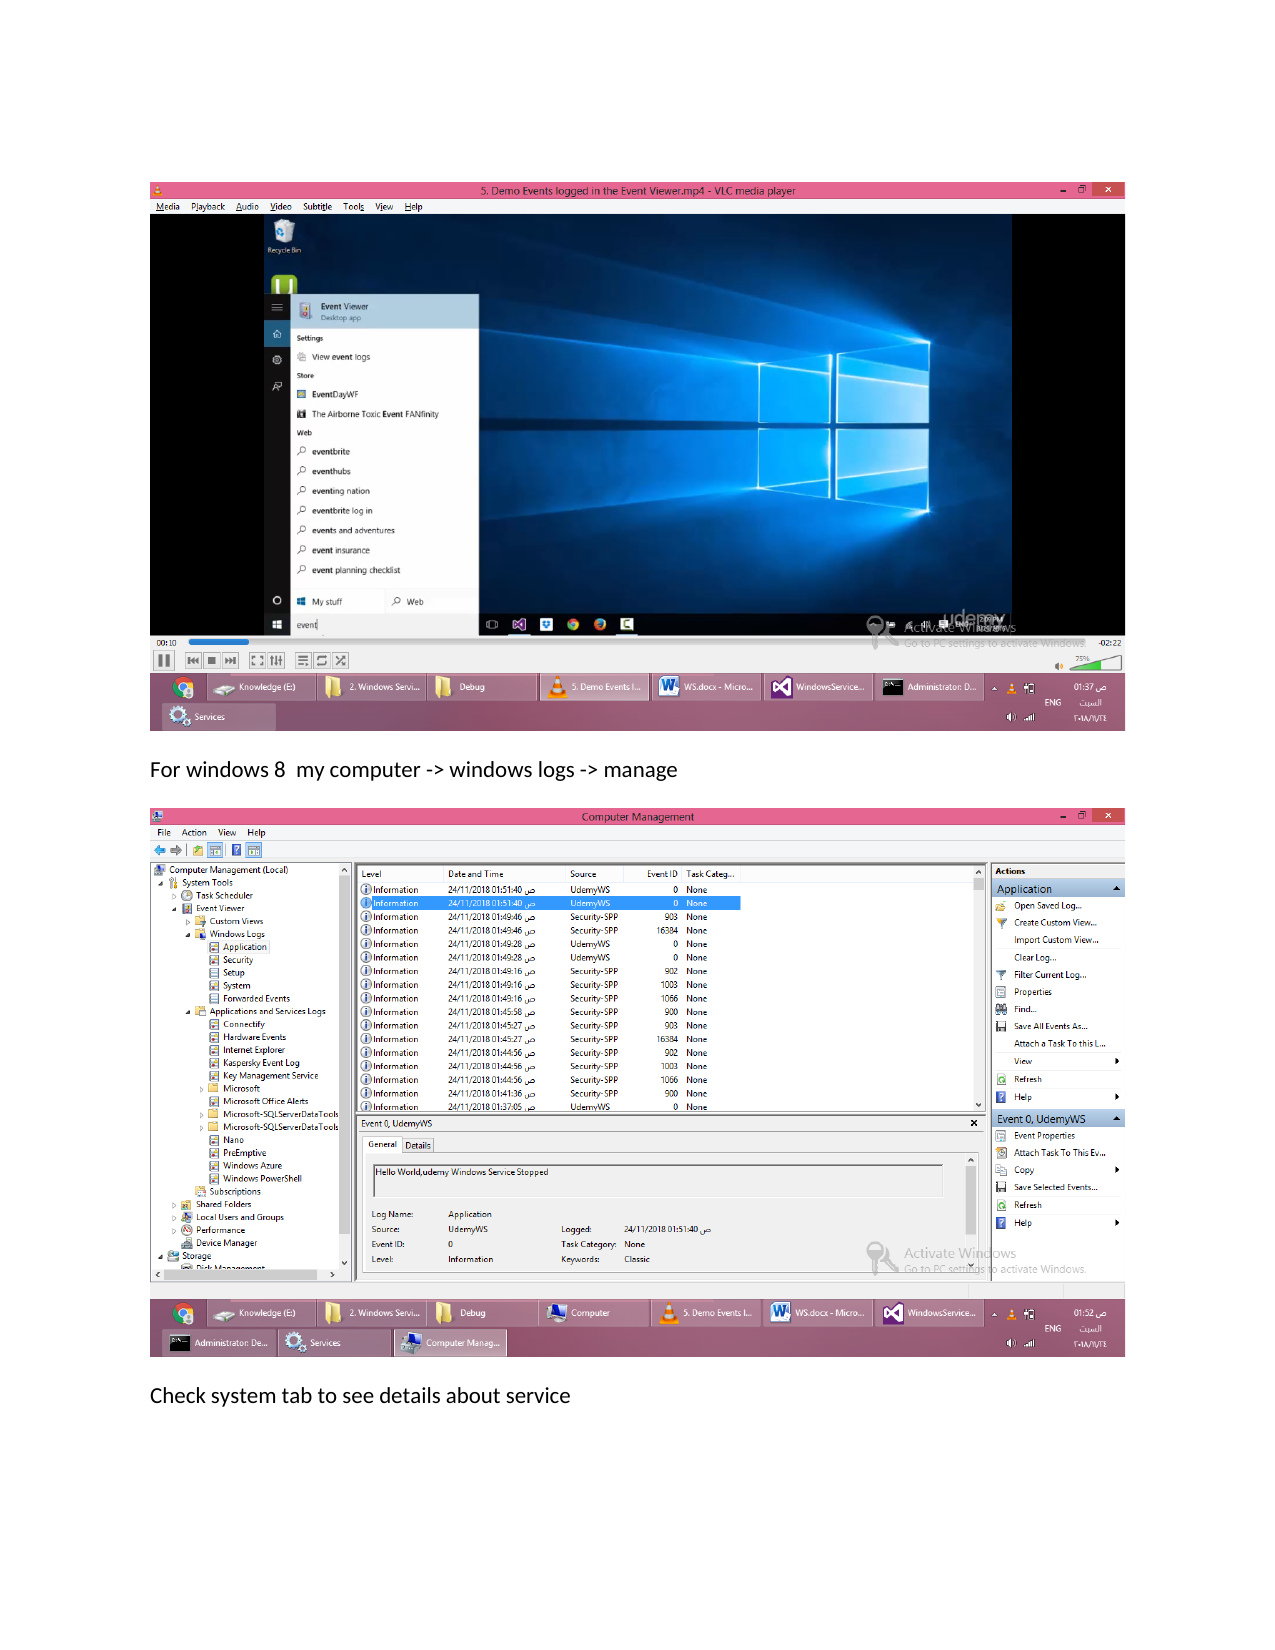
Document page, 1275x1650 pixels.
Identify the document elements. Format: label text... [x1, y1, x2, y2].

picture [150, 808, 1125, 1357]
text Check system tab to see details about service [150, 1381, 1125, 1409]
text For windows 8 my computer -> windows logs -> manage [150, 755, 1125, 783]
picture [150, 182, 1125, 731]
